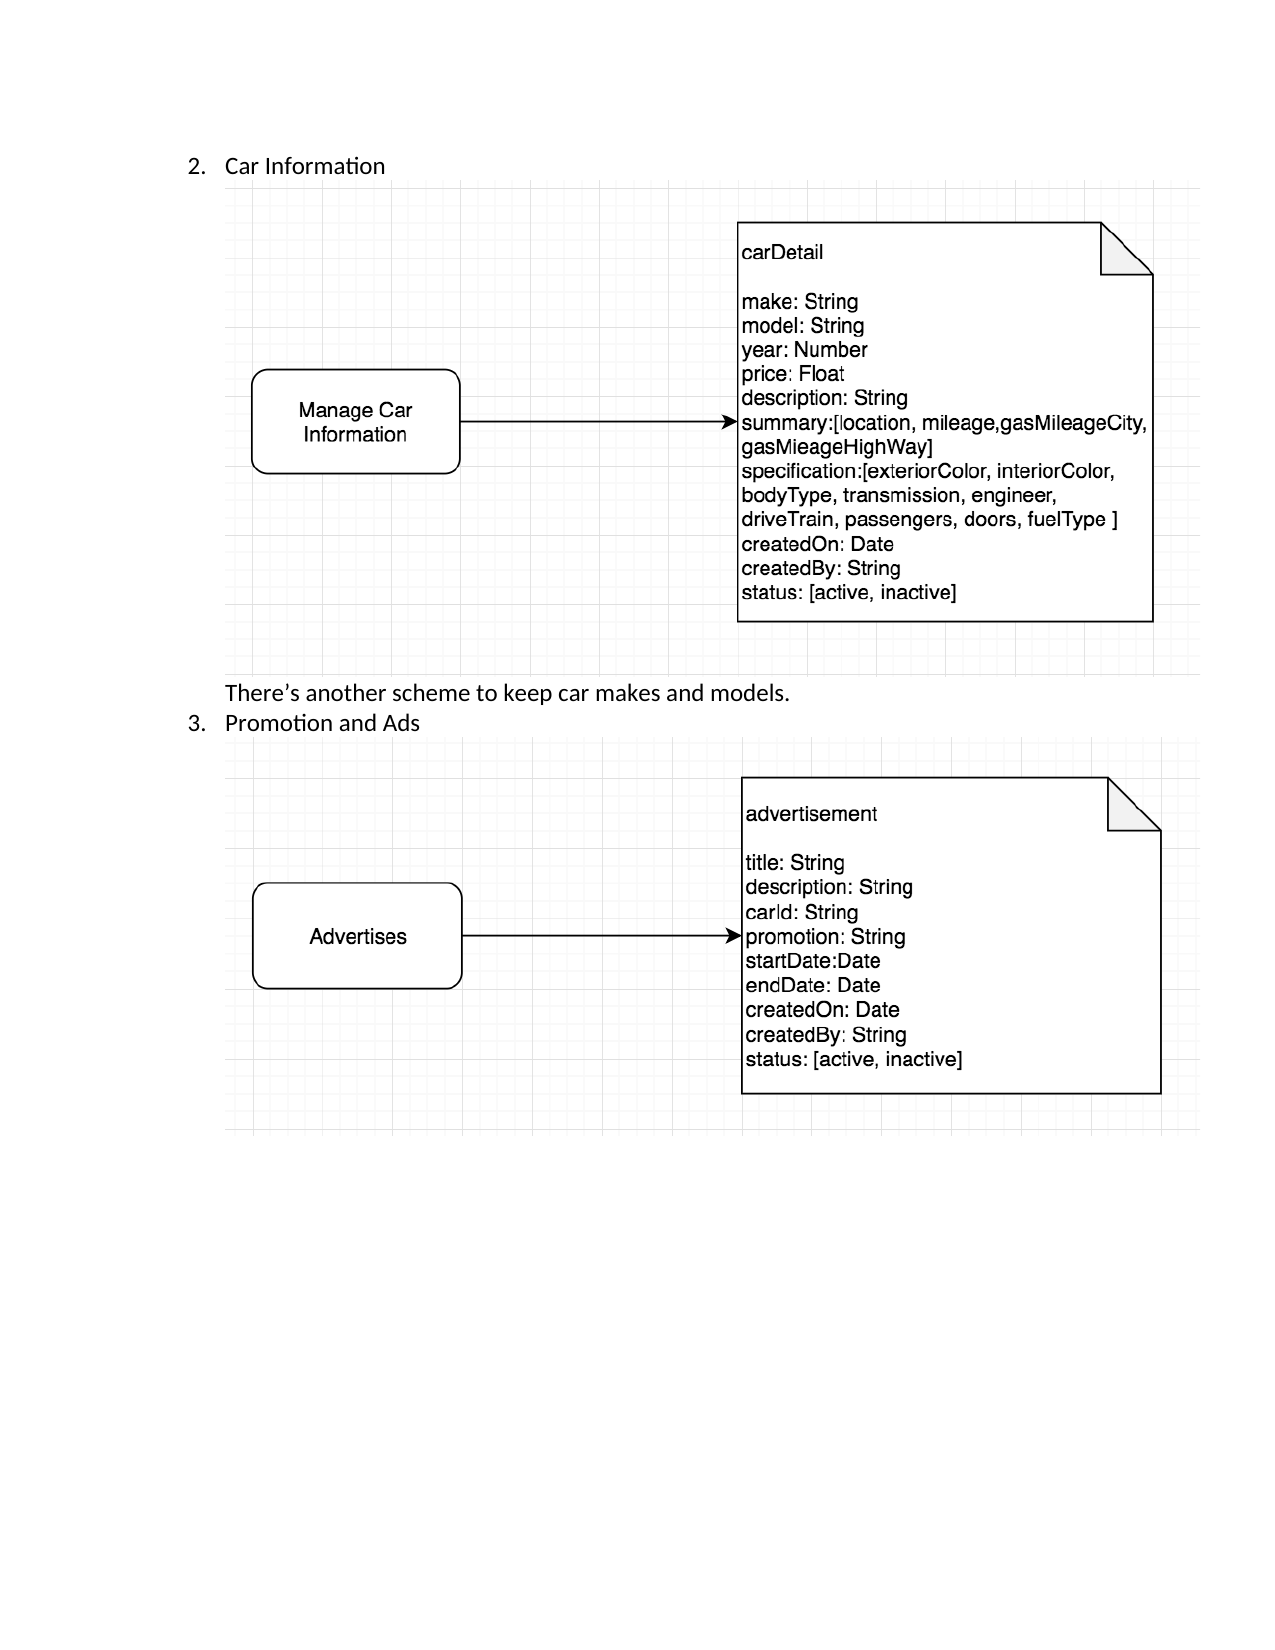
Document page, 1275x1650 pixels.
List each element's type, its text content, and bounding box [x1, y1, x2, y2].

picture [225, 180, 1200, 677]
picture [225, 737, 1200, 1136]
list There’s another scheme to keep car makes and models. [225, 677, 1125, 707]
